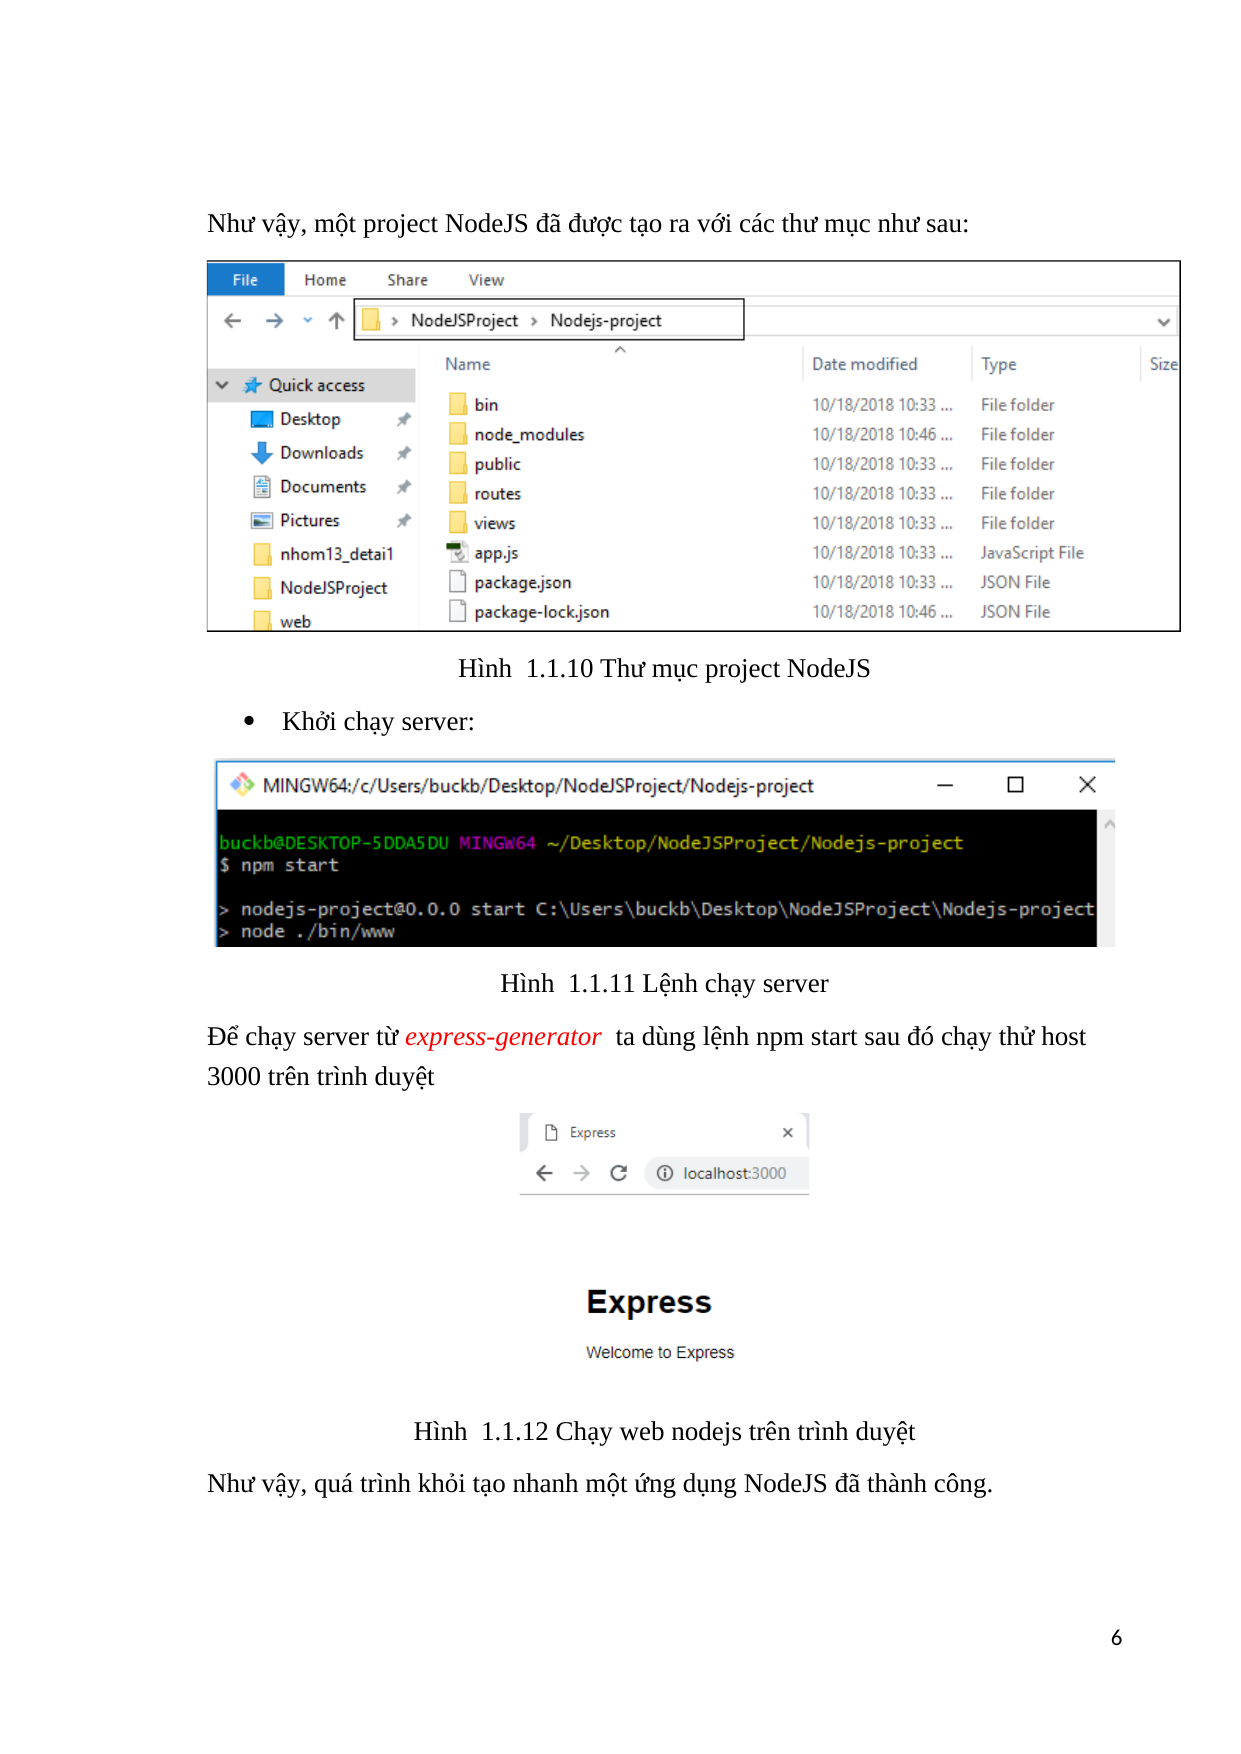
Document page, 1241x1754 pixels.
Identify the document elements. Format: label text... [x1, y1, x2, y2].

picture [213, 758, 1116, 947]
text Như vậy, một project NodeJS đã được tạo ra với các thư mục như sau: [207, 207, 1122, 238]
subtitle Hình 1.1.11 Lệnh chạy server [207, 967, 1122, 998]
list Khởi chạy server: [244, 706, 1122, 737]
subtitle Hình 1.1.10 Thư mục project NodeJS [207, 653, 1122, 684]
picture [519, 1113, 810, 1394]
text Để chạy server từ express-generator ta dùng lệnh npm start sau đó chạy thử host 3000 trên trình duyệt [207, 1020, 1122, 1091]
subtitle Hình 1.1.12 Chạy web nodejs trên trình duyệt [207, 1414, 1122, 1446]
picture [206, 259, 1181, 632]
text Như vậy, quá trình khỏi tạo nhanh một ứng dụng NodeJS đã thành công. [207, 1467, 1122, 1499]
